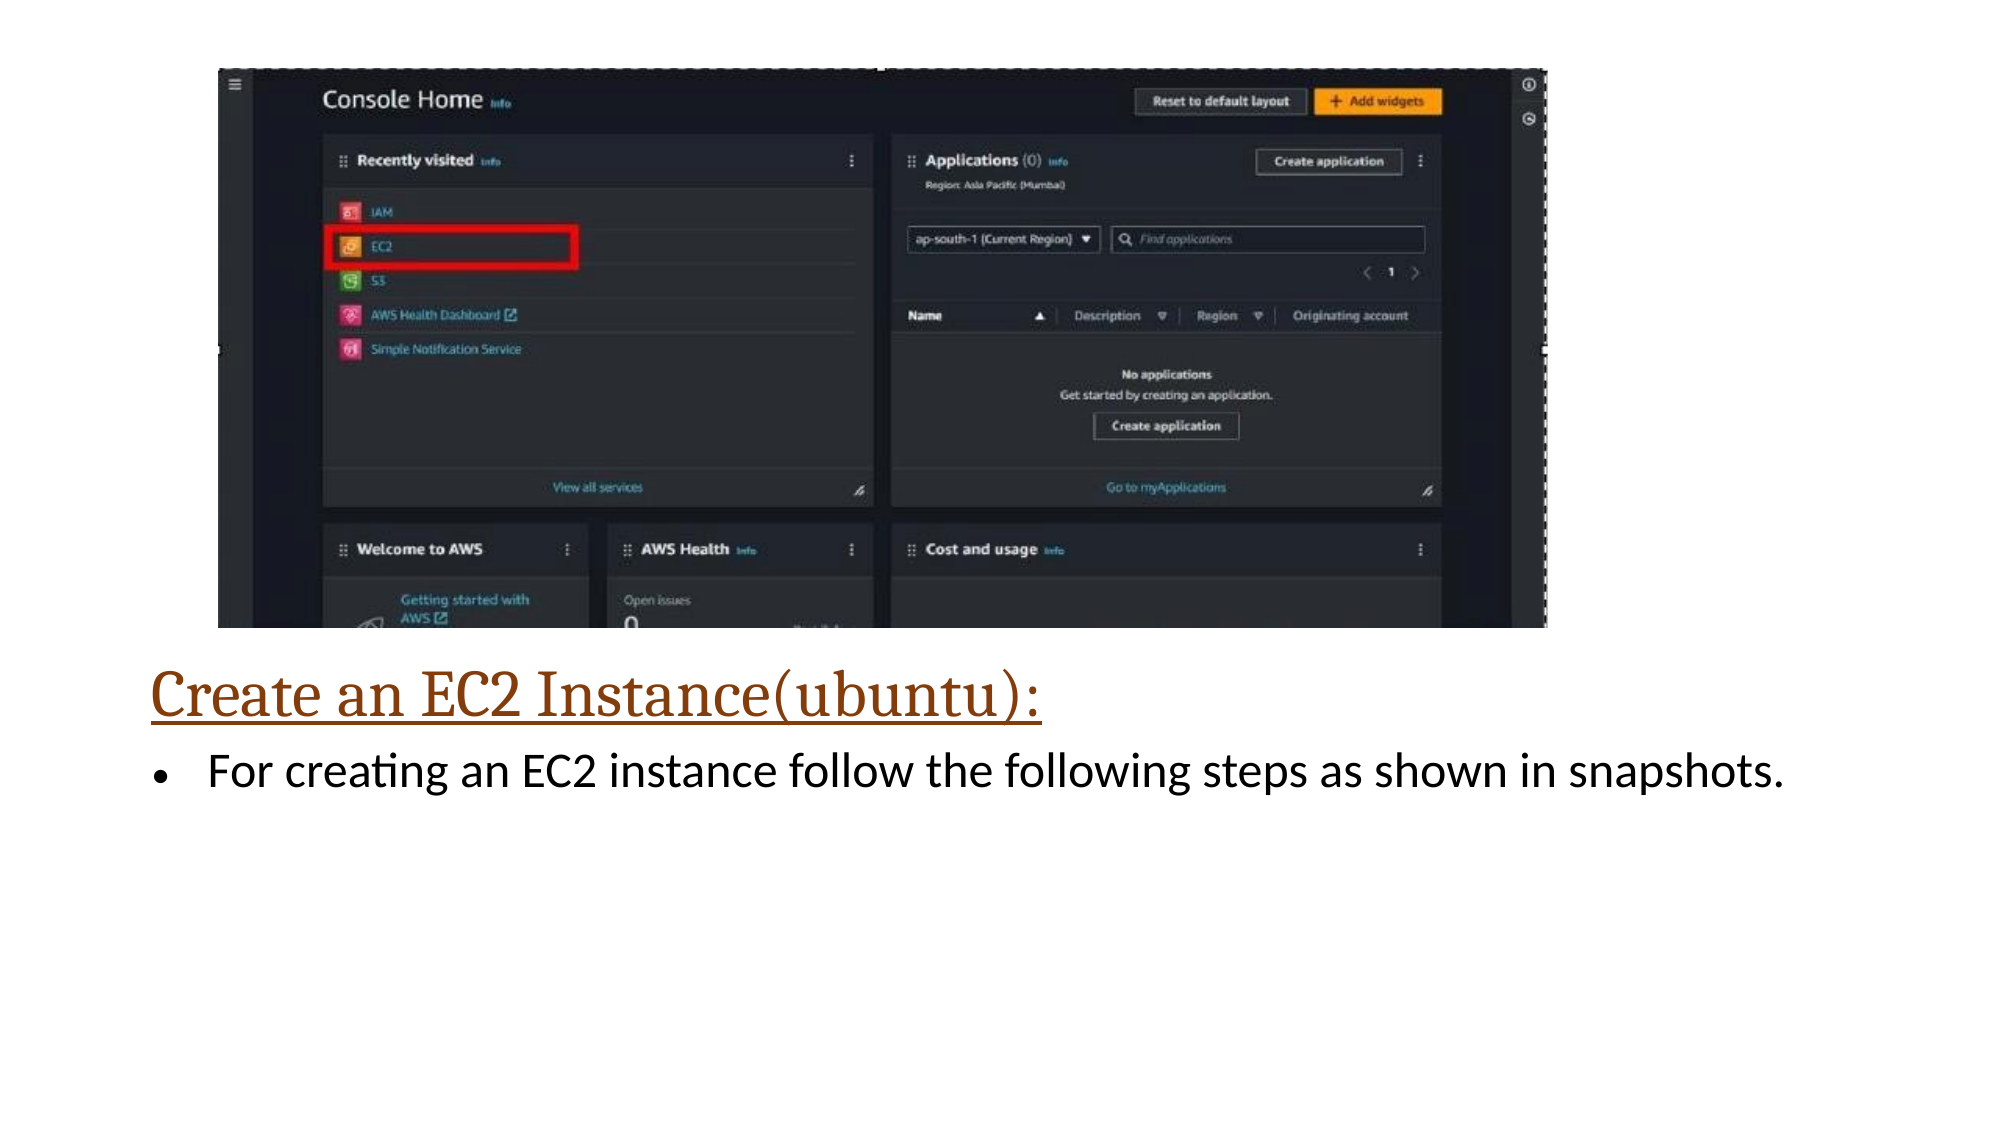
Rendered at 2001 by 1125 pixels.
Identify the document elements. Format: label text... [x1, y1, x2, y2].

picture [218, 68, 1548, 628]
text Create an EC2 Instance(ubuntu): [151, 656, 1928, 733]
list For creating an EC2 instance follow the following steps as shown in snapshots. [151, 739, 1928, 800]
